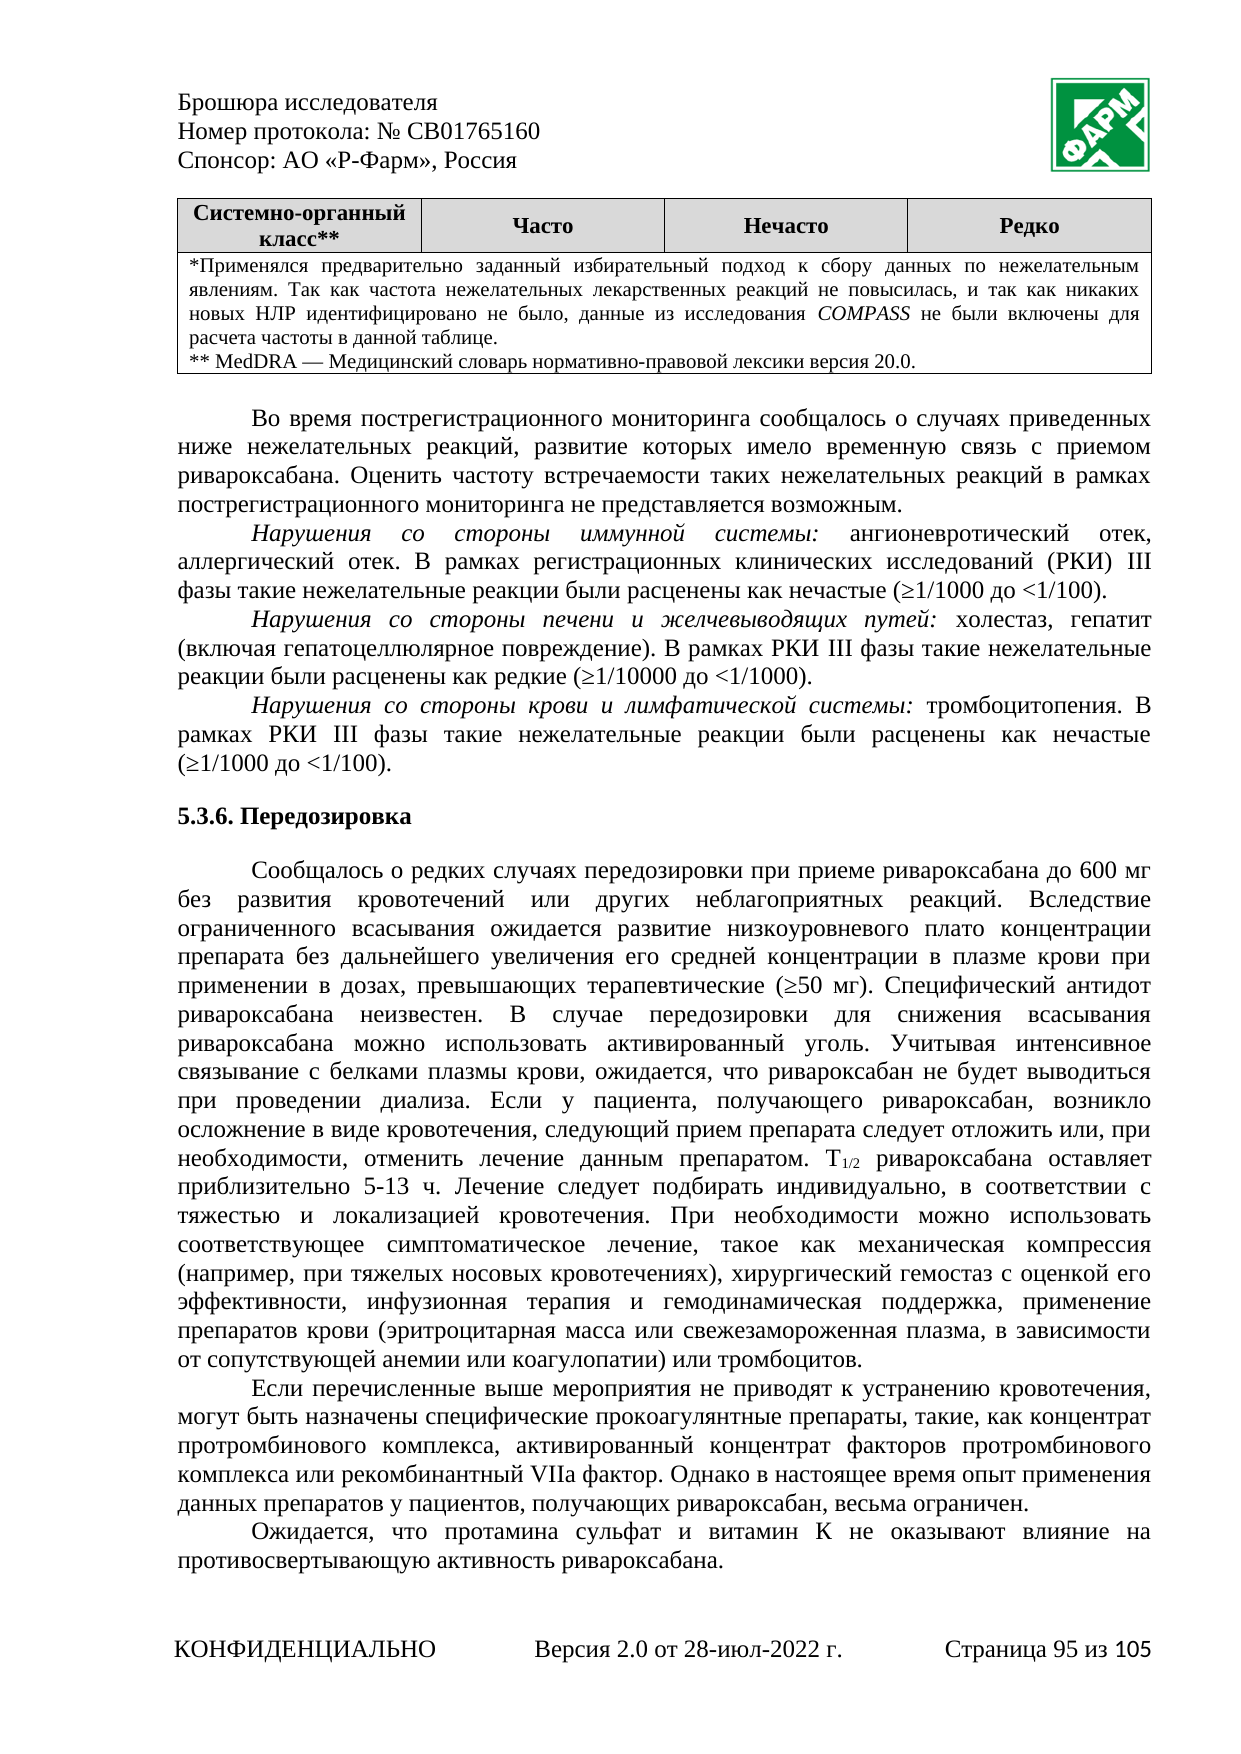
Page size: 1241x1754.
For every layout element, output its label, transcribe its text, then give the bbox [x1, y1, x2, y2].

table_header Нечасто [665, 199, 907, 252]
text Во время пострегистрационного мониторинга сообщалось о случаях приведенных ниже нежелательных реакций, развитие которых имело временную связь с приемом ривароксабана. Оценить частоту встречаемости таких нежелательных реакций в рамках пострегистрационного мониторинга не представляется возможным. [177, 403, 1152, 518]
text Сообщалось о редких случаях передозировки при приеме ривароксабана до 600 мг без развития кровотечений или других неблагоприятных реакций. Вследствие ограниченного всасывания ожидается развитие низкоуровневого плато концентрации препарата без дальнейшего увеличения его средней концентрации в плазме крови при применении в дозах, превышающих терапевтические (≥50 мг). Специфический антидот ривароксабана неизвестен. В случае передозировки для снижения всасывания ривароксабана можно использовать активированный уголь. Учитывая интенсивное связывание с белками плазмы крови, ожидается, что ривароксабан не будет выводиться при проведении диализа. Если у пациента, получающего ривароксабан, возникло осложнение в виде кровотечения, следующий прием препарата следует отложить или, при необходимости, отменить лечение данным препаратом. Т1/2 ривароксабана оставляет приблизительно 5-13 ч. Лечение следует подбирать индивидуально, в соответствии с тяжестью и локализацией кровотечения. При необходимости можно использовать соответствующее симптоматическое лечение, такое как механическая компрессия (например, при тяжелых носовых кровотечениях), хирургический гемостаз с оценкой его эффективности, инфузионная терапия и гемодинамическая поддержка, применение препаратов крови (эритроцитарная масса или свежезамороженная плазма, в зависимости от сопутствующей анемии или коагулопатии) или тромбоцитов. [177, 855, 1152, 1373]
text Если перечисленные выше мероприятия не приводят к устранению кровотечения, могут быть назначены специфические прокоагулянтные препараты, такие, как концентрат протромбинового комплекса, активированный концентрат факторов протромбинового комплекса или рекомбинантный VIIa фактор. Однако в настоящее время опыт применения данных препаратов у пациентов, получающих ривароксабан, весьма ограничен. [177, 1373, 1152, 1516]
subtitle 5.3.6. Передозировка [177, 801, 1152, 830]
text Нарушения со стороны крови и лимфатической системы: тромбоцитопения. В рамках РКИ III фазы такие нежелательные реакции были расценены как нечастые (≥1/1000 до <1/100). [177, 690, 1152, 776]
text Нарушения со стороны иммунной системы: ангионевротический отек, аллергический отек. В рамках регистрационных клинических исследований (РКИ) III фазы такие нежелательные реакции были расценены как нечастые (≥1/1000 до <1/100). [177, 518, 1152, 604]
picture [1046, 73, 1152, 174]
table_header Системно-органный класс** [178, 199, 421, 252]
text Нарушения со стороны печени и желчевыводящих путей: холестаз, гепатит (включая гепатоцеллюлярное повреждение). В рамках РКИ III фазы такие нежелательные реакции были расценены как редкие (≥1/10000 до <1/1000). [177, 604, 1152, 690]
table_header Часто [422, 199, 664, 252]
table_header Редко [908, 199, 1151, 252]
text Ожидается, что протамина сульфат и витамин К не оказывают влияние на противосвертывающую активность ривароксабана. [177, 1516, 1152, 1574]
